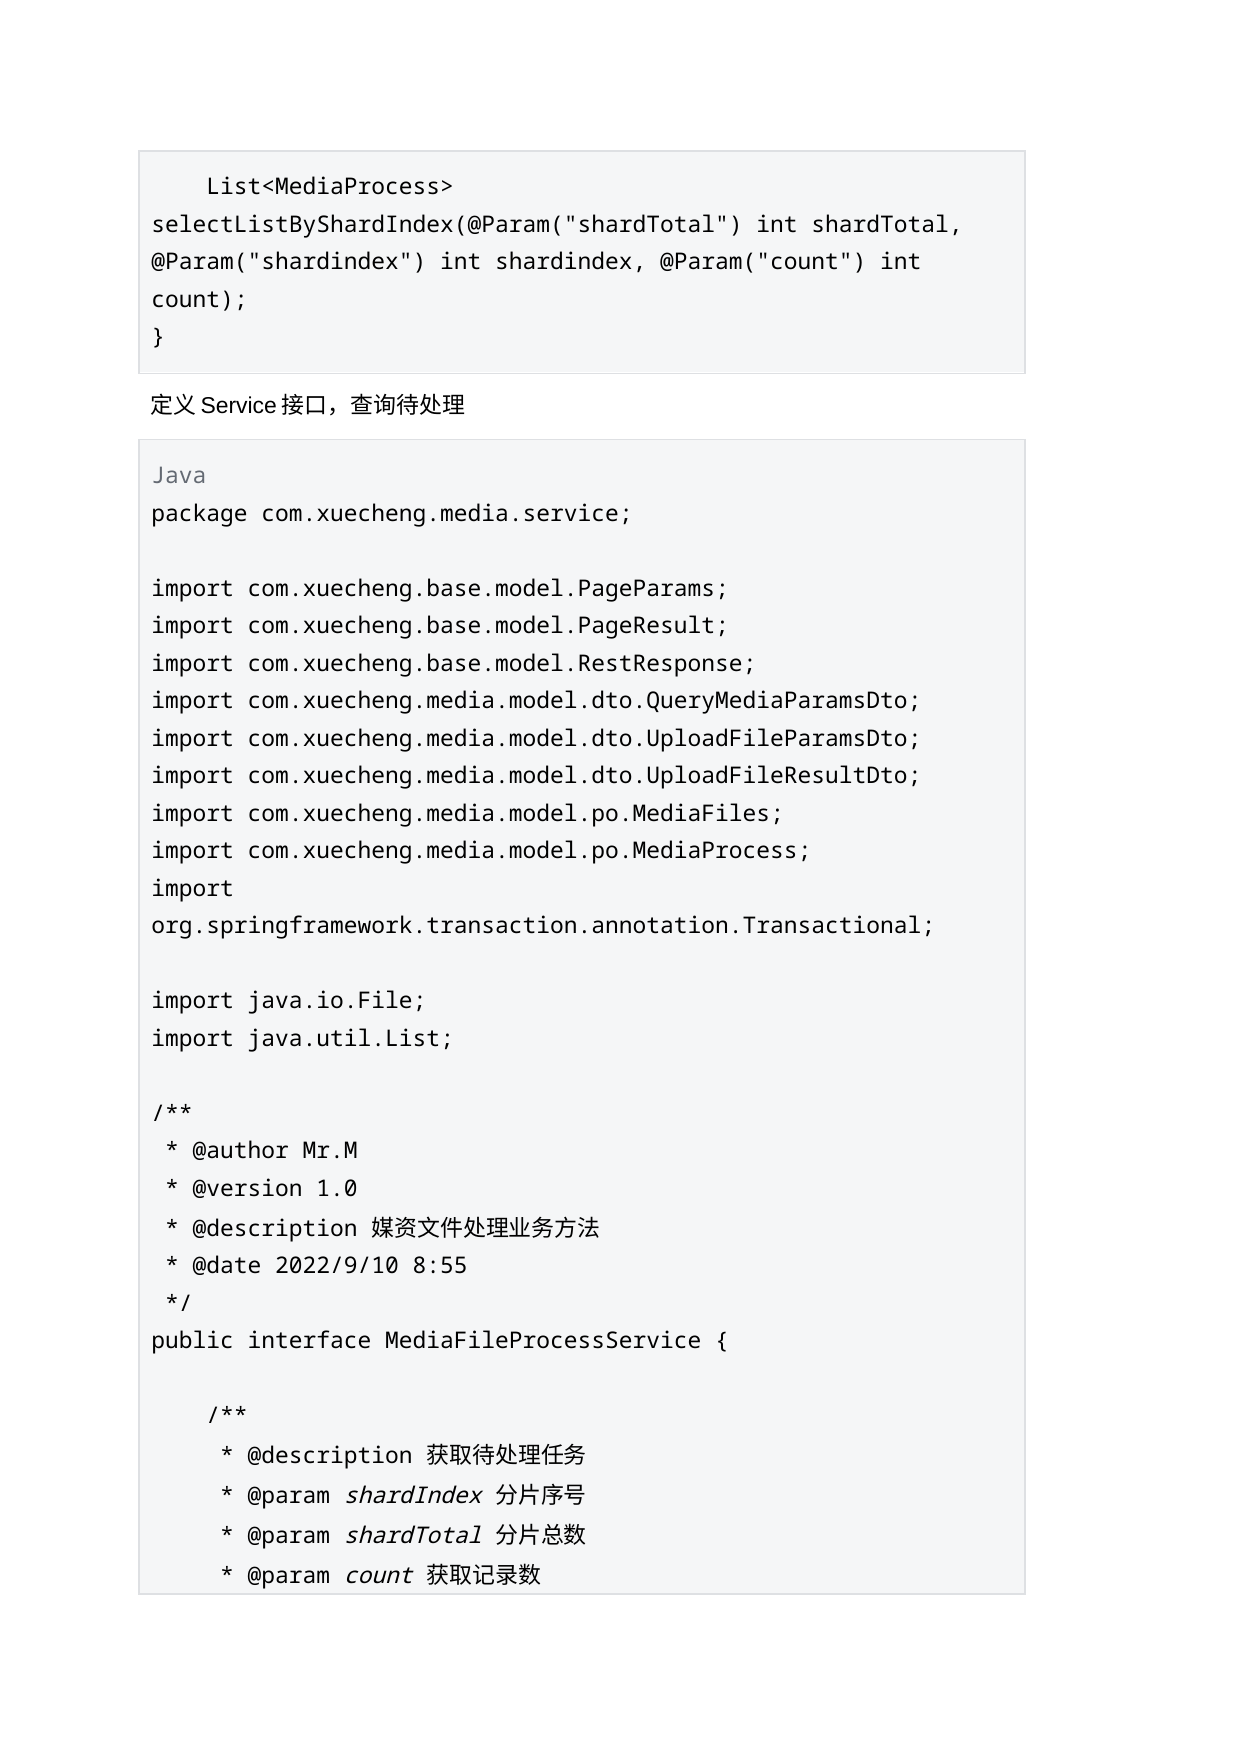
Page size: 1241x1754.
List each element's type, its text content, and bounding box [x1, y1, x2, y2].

text 定义Service接口，查询待处理 [150, 386, 1090, 420]
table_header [140, 152, 1024, 372]
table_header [140, 440, 1024, 1593]
